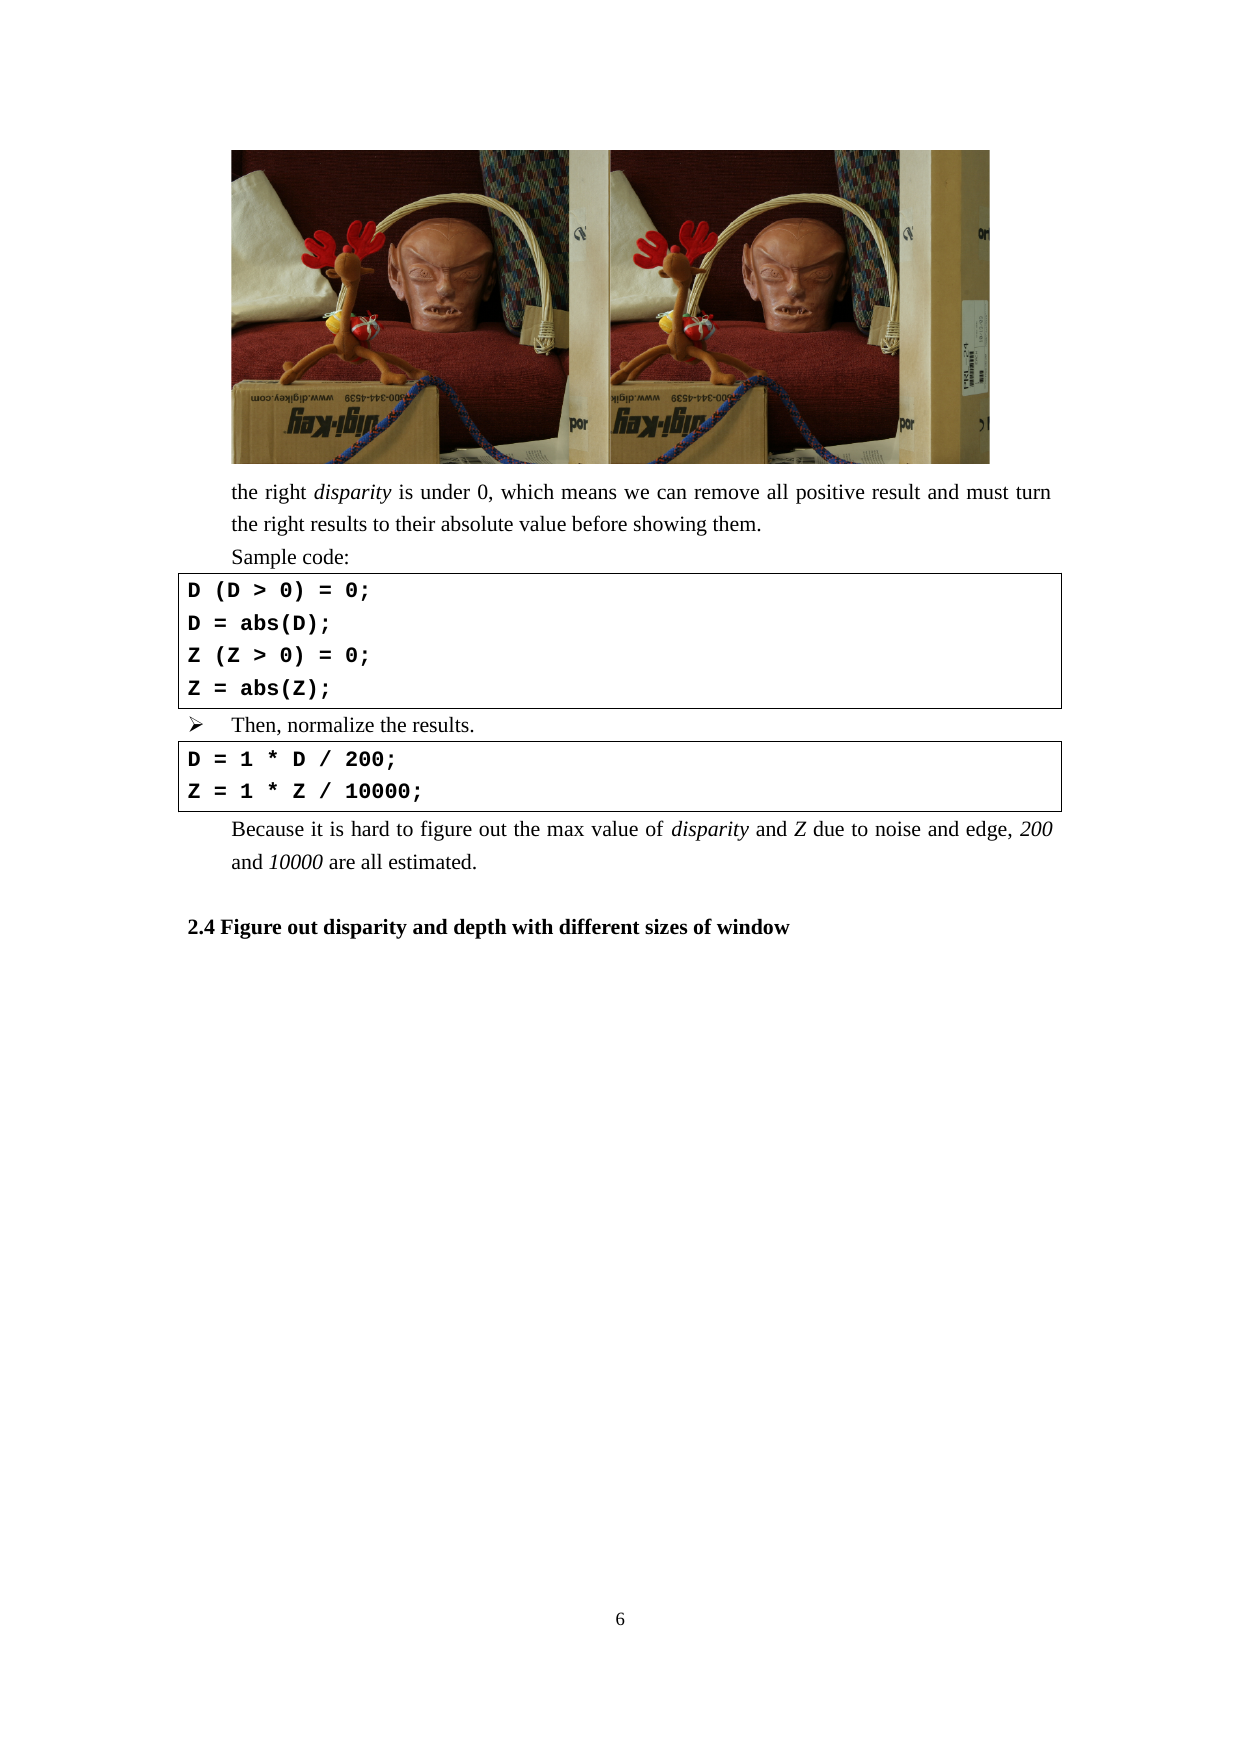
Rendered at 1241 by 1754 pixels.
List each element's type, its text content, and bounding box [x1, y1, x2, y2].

list Then, normalize the results. [187, 709, 1053, 741]
text Z = 1 * Z / 10000; [179, 774, 1061, 811]
picture [231, 150, 990, 464]
text Sample code: [231, 540, 1053, 572]
text D = abs(D); [187, 608, 1053, 641]
text Z (Z > 0) = 0; [187, 641, 1053, 670]
text D (D > 0) = 0; [179, 574, 1061, 608]
text the right disparity is under 0, which means we can remove all positive result and must turn the right results to their absolute value before showing them. [231, 475, 1053, 540]
text Z = abs(Z); [179, 670, 1061, 708]
text D = 1 * D / 200; [179, 742, 1061, 774]
text 2.4 Figure out disparity and depth with different sizes of window [187, 910, 1053, 942]
text Because it is hard to figure out the max value of disparity and Z due to noise and edge, 200 and 10000 are all estimated. [231, 812, 1053, 877]
